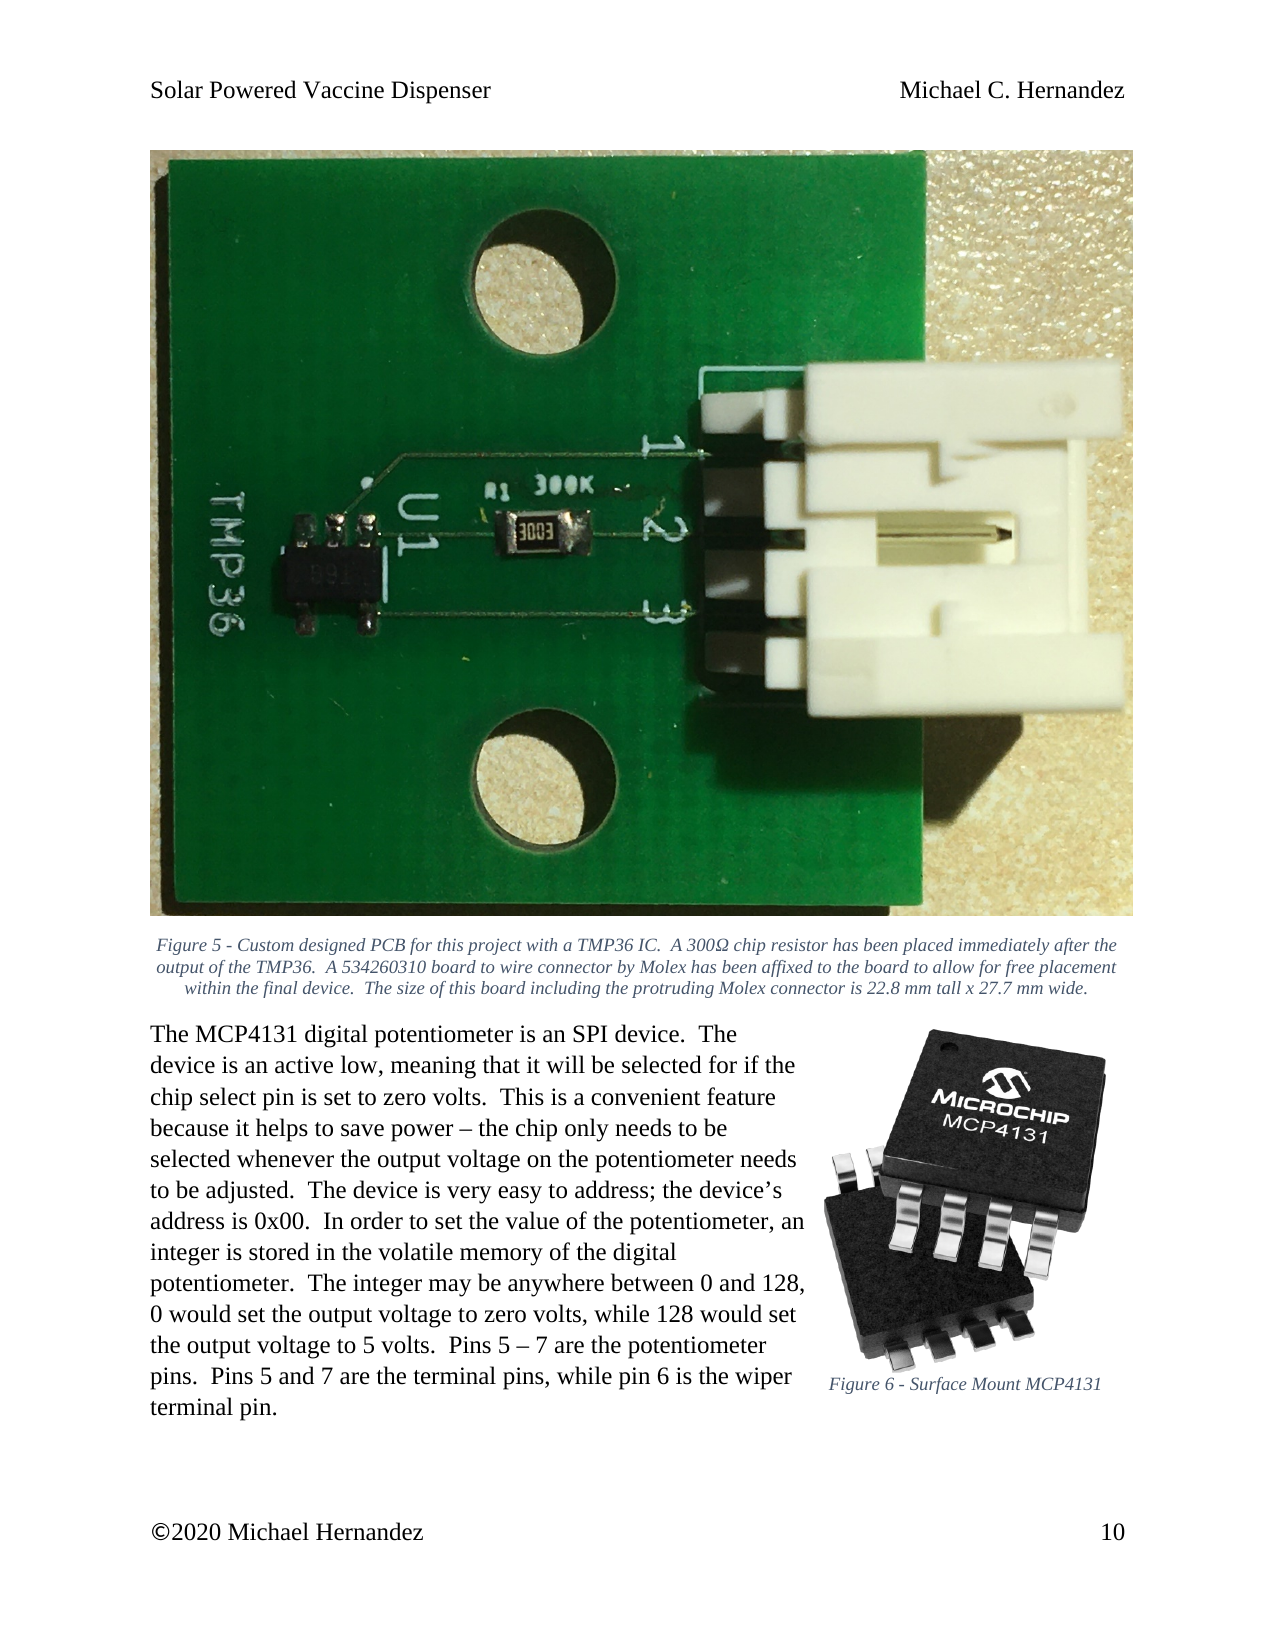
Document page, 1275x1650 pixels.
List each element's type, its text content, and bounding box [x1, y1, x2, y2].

picture [824, 1029, 1106, 1372]
text The MCP4131 digital potentiometer is an SPI device. The device is an active low, meaning that it will be selected for if the chip select pin is set to zero volts. This is a convenient feature because it helps to save power – the chip only needs to be selected whenever the output voltage on the potentiometer needs to be adjusted. The device is very easy to address; the device’s address is 0x00. In order to set the value of the potentiometer, an integer is stored in the volatile memory of the digital potentiometer. The integer may be anywhere between 0 and 128, 0 would set the output voltage to zero volts, while 128 would set the output voltage to 5 volts. Pins 5 – 7 are the potentiometer pins. Pins 5 and 7 are the terminal pins, while pin 6 is the wiper terminal pin. [150, 1019, 1125, 1421]
text Figure 5 - Custom designed PCB for this project with a TMP36 IC. A 300Ω chip resistor has been placed immediately after the output of the TMP36. A 534260310 board to wire connector by Molex has been affixed to the board to allow for free placement within the final device. The size of this board including the protruding Molex connector is 22.8 mm tall x 27.7 mm wide. [150, 934, 1125, 999]
picture [150, 150, 1133, 916]
